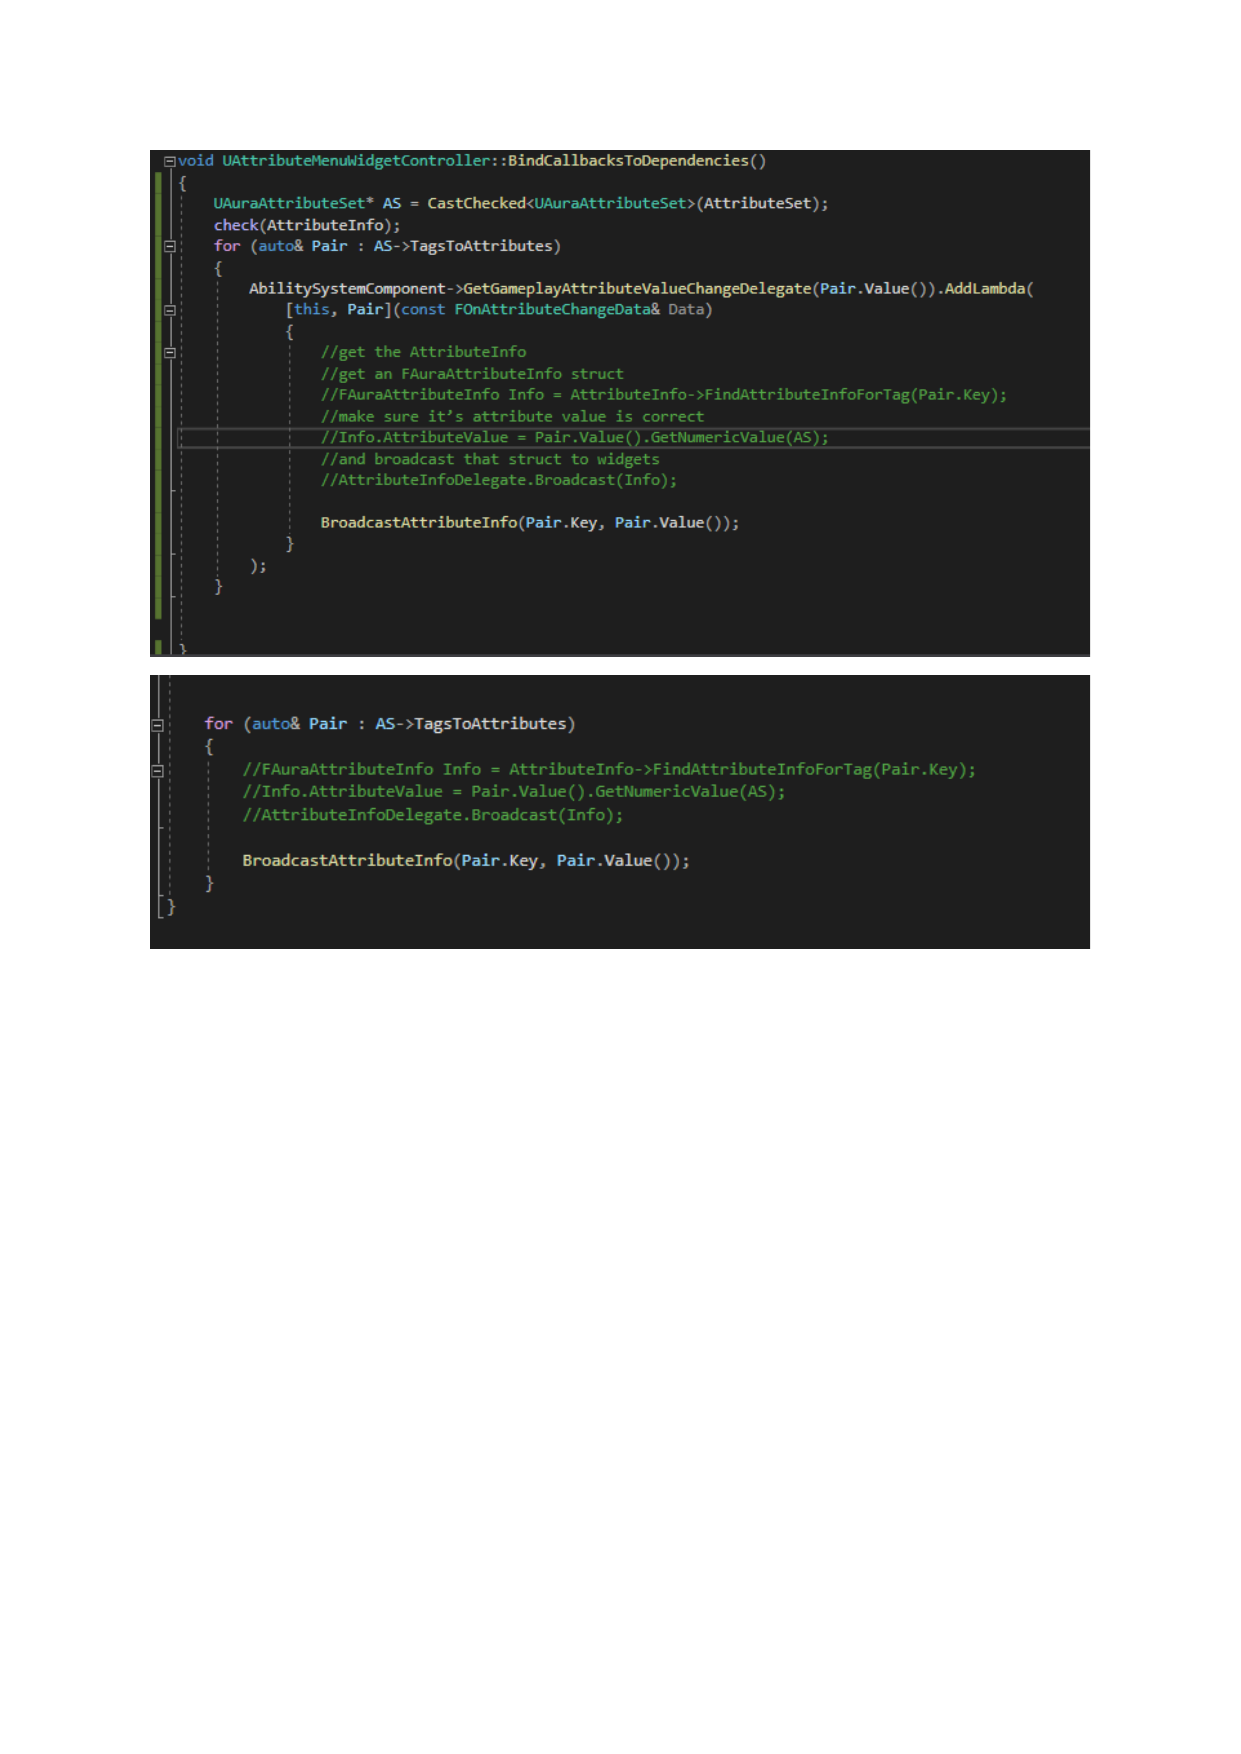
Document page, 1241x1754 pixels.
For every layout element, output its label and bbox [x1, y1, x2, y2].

picture [150, 150, 1091, 657]
picture [150, 675, 1091, 949]
